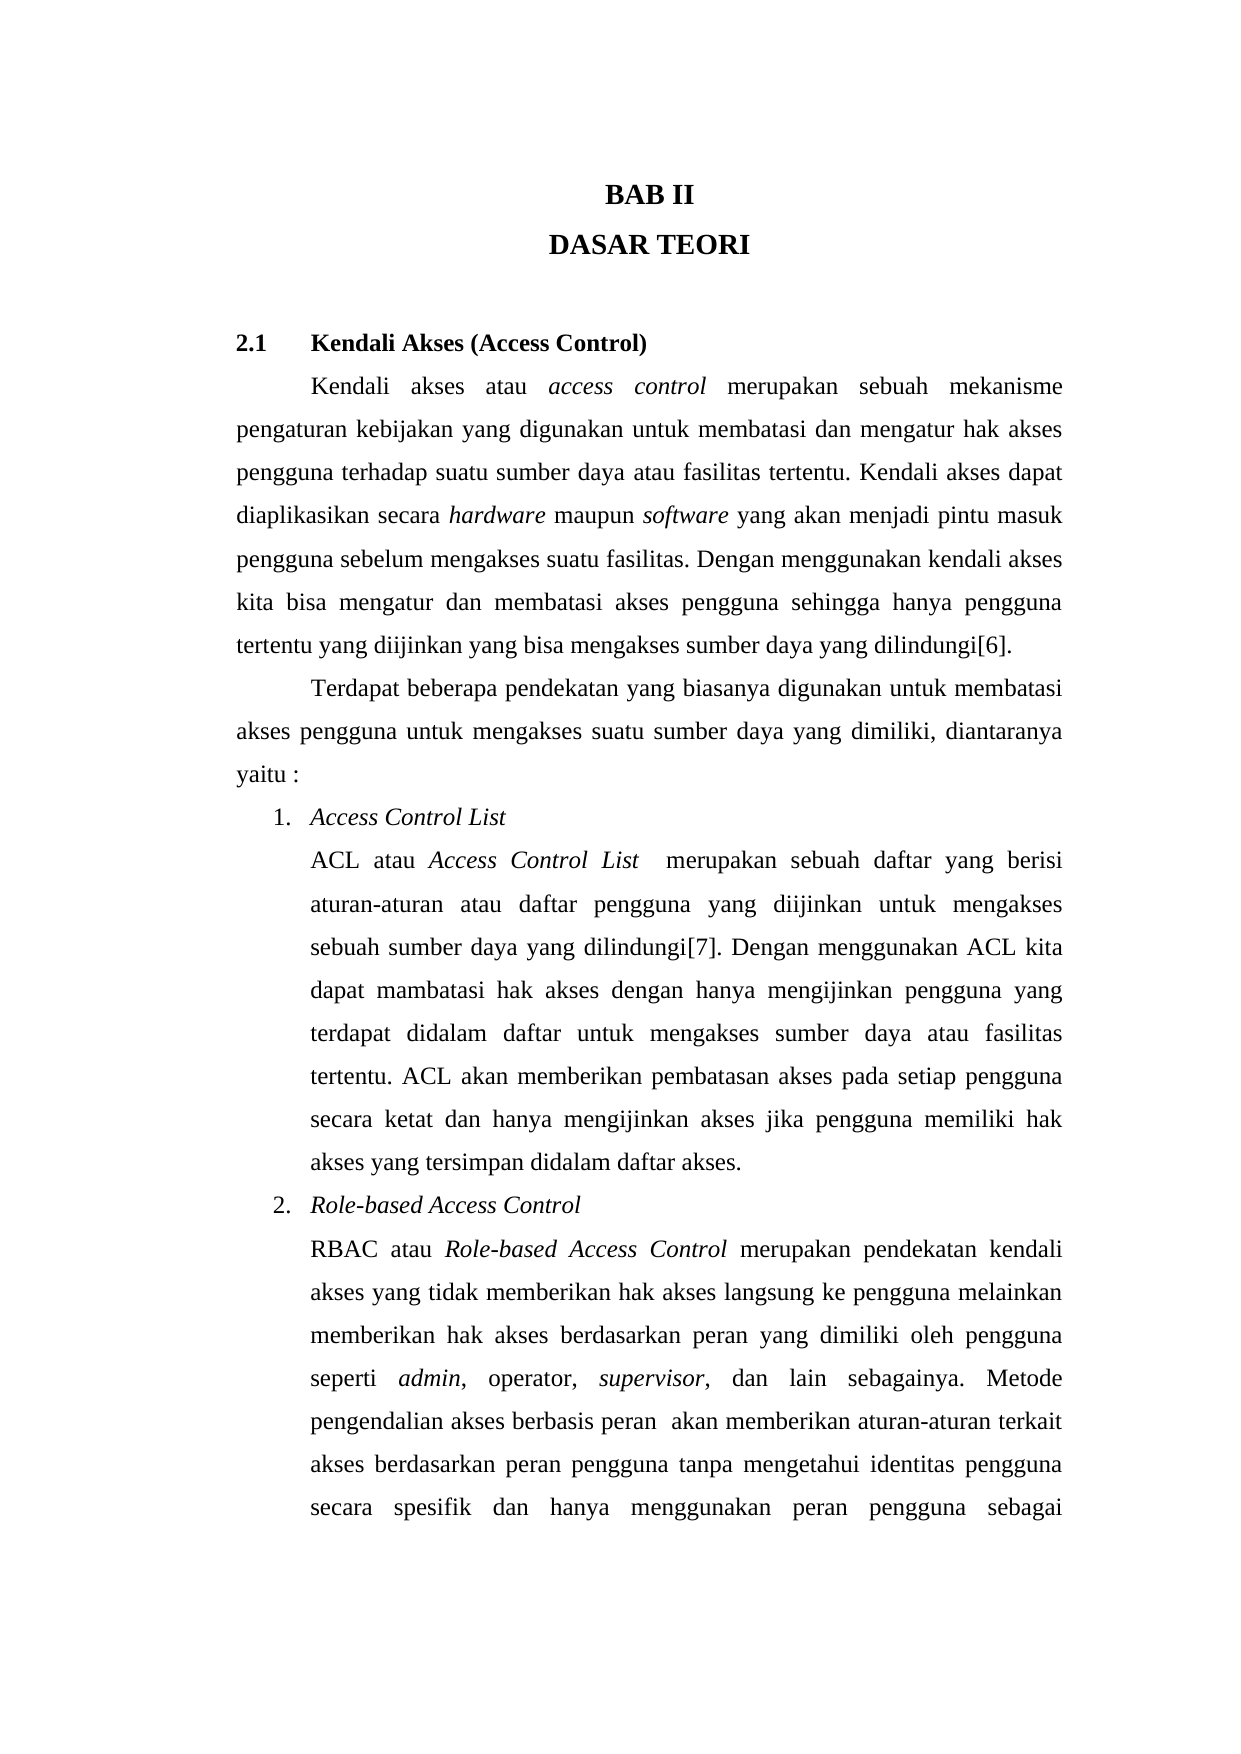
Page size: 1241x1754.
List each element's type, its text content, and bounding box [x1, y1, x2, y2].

list Access Control List [273, 802, 1063, 831]
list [310, 1234, 1063, 1521]
text Kendali Akses (Access Control) [236, 328, 1063, 357]
list Role-based Access Control [273, 1191, 1063, 1219]
list ACL atau Access Control List merupakan sebuah daftar yang berisi aturan-aturan atau daftar pengguna yang diijinkan untuk mengakses sebuah sumber daya yang dilindungi[7]. Dengan menggunakan ACL kita dapat mambatasi hak akses dengan hanya mengijinkan pengguna yang terdapat didalam daftar untuk mengakses sumber daya atau fasilitas tertentu. ACL akan memberikan pembatasan akses pada setiap pengguna secara ketat dan hanya mengijinkan akses jika pengguna memiliki hak akses yang tersimpan didalam daftar akses. [310, 846, 1063, 1176]
text Terdapat beberapa pendekatan yang biasanya digunakan untuk membatasi akses pengguna untuk mengakses suatu sumber daya yang dimiliki, diantaranya yaitu : [236, 673, 1063, 788]
text Kendali akses atau access control merupakan sebuah mekanisme pengaturan kebijakan yang digunakan untuk membatasi dan mengatur hak akses pengguna terhadap suatu sumber daya atau fasilitas tertentu. Kendali akses dapat diaplikasikan secara hardware maupun software yang akan menjadi pintu masuk pengguna sebelum mengakses suatu fasilitas. Dengan menggunakan kendali akses kita bisa mengatur dan membatasi akses pengguna sehingga hanya pengguna tertentu yang diijinkan yang bisa mengakses sumber daya yang dilindungi[6]. [236, 371, 1063, 659]
text BAB II [236, 177, 1063, 211]
text DASAR TEORI [236, 227, 1063, 261]
